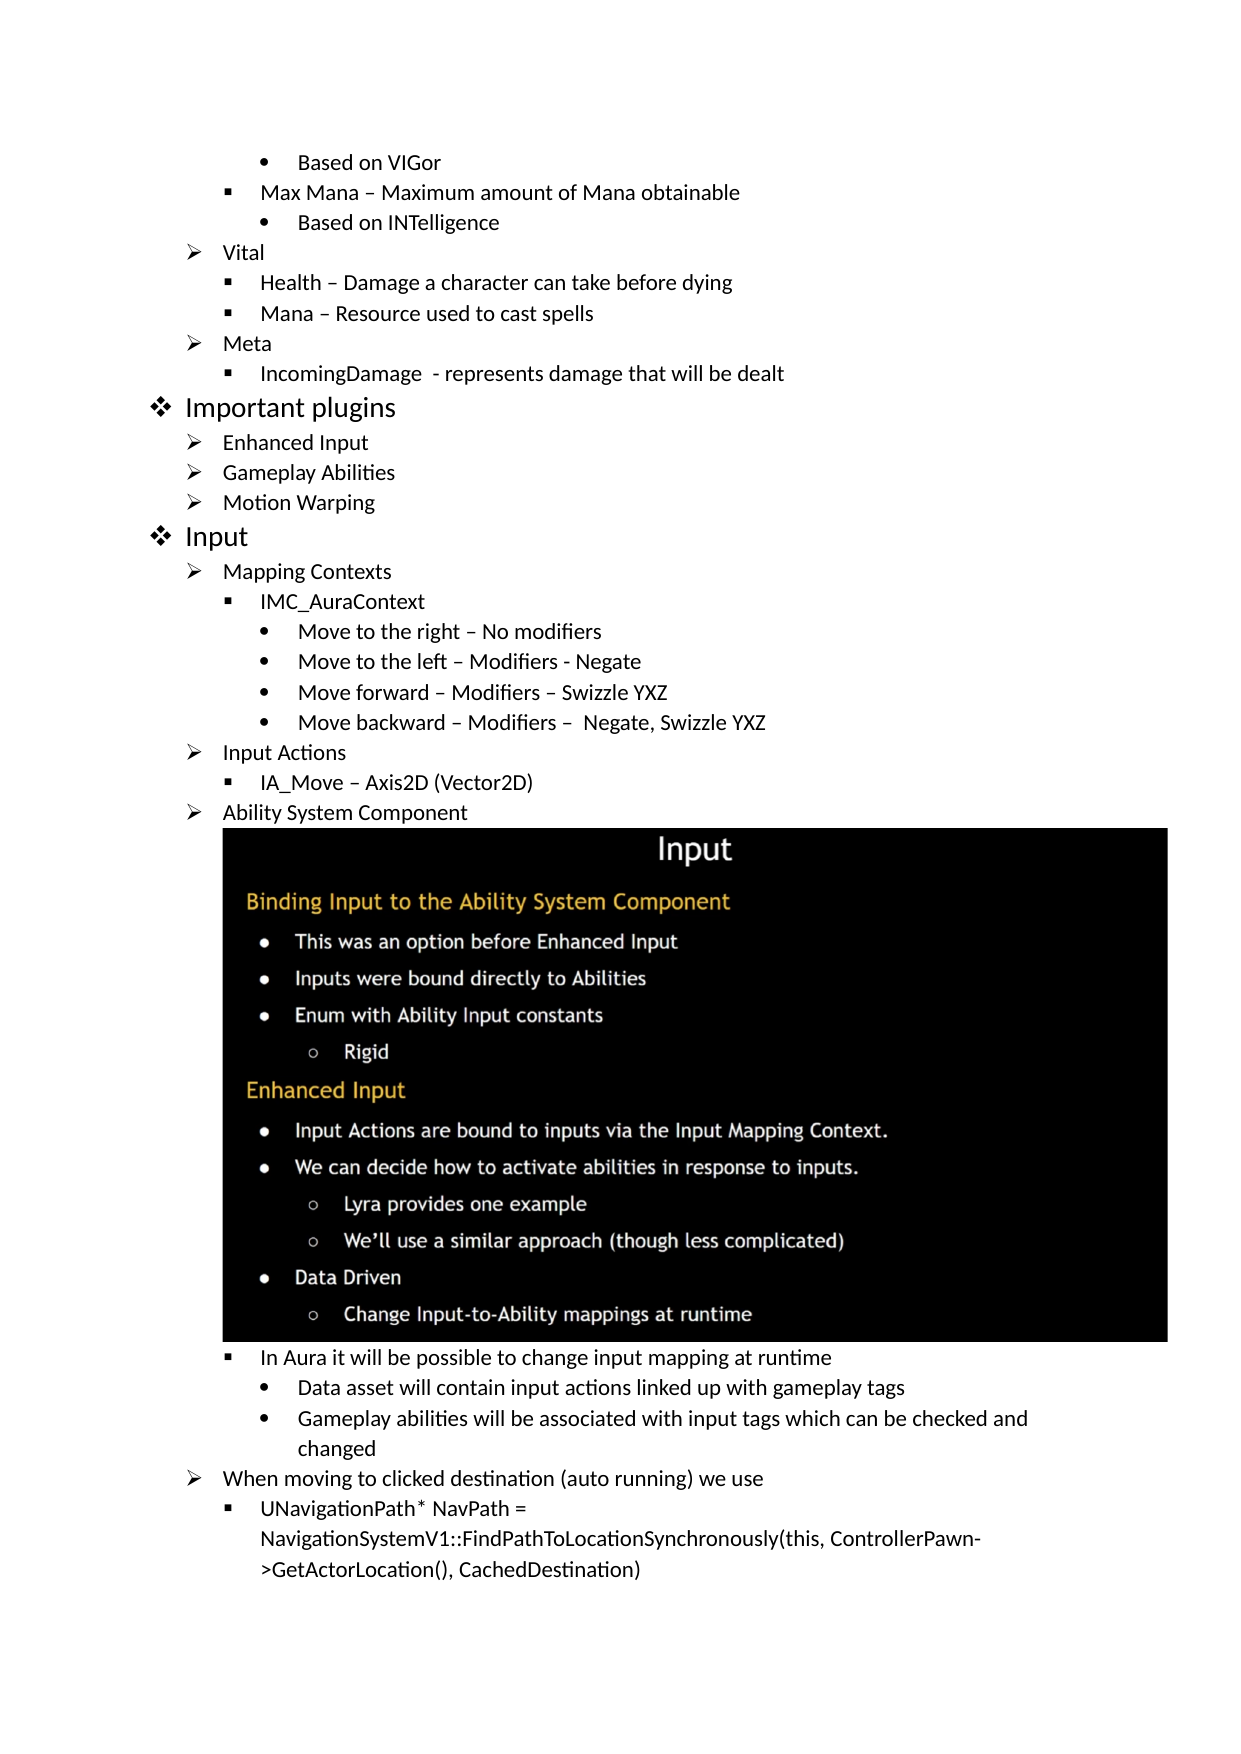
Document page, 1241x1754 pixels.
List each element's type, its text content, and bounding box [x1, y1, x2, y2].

list Max Mana – Maximum amount of Mana obtainable [223, 178, 1093, 206]
list Mapping Contexts [185, 557, 1093, 585]
list Motion Warping [185, 488, 1093, 516]
list Move backward – Modifiers – Negate, Swizzle YXZ [260, 708, 1093, 736]
list Mana – Resource used to cast spells [223, 299, 1093, 327]
list Move to the right – No modifiers [260, 617, 1093, 645]
list Move forward – Modifiers – Swizzle YXZ [260, 678, 1093, 706]
list IA_Move – Axis2D (Vector2D) [223, 768, 1093, 796]
list In Aura it will be possible to change input mapping at runtime [223, 1343, 1093, 1371]
list Input Actions [185, 738, 1093, 766]
picture [222, 828, 1168, 1342]
list IMC_AuraContext [223, 587, 1093, 615]
list Input [148, 518, 1093, 554]
list UNavigationPath* NavPath = NavigationSystemV1::FindPathToLocationSynchronously(this, ControllerPawn->GetActorLocation(), CachedDestination) [223, 1494, 1093, 1583]
list Health – Damage a character can take before dying [223, 268, 1093, 296]
list When moving to clicked destination (auto running) we use [185, 1464, 1093, 1492]
list Data asset will contain input actions linked up with gameplay tags [260, 1373, 1093, 1402]
list Vital [185, 238, 1093, 266]
list IncomingDamage - represents damage that will be dealt [223, 359, 1093, 387]
list Move to the left – Modifiers - Negate [260, 647, 1093, 675]
list Based on VIGor [260, 148, 1093, 176]
list Gameplay abilities will be associated with input tags which can be checked and changed [260, 1404, 1093, 1462]
list Meta [185, 329, 1093, 357]
list Important plugins [148, 389, 1093, 425]
list Based on INTelligence [260, 208, 1093, 236]
list Gameplay Abilities [185, 458, 1093, 486]
list Enhanced Input [185, 428, 1093, 456]
